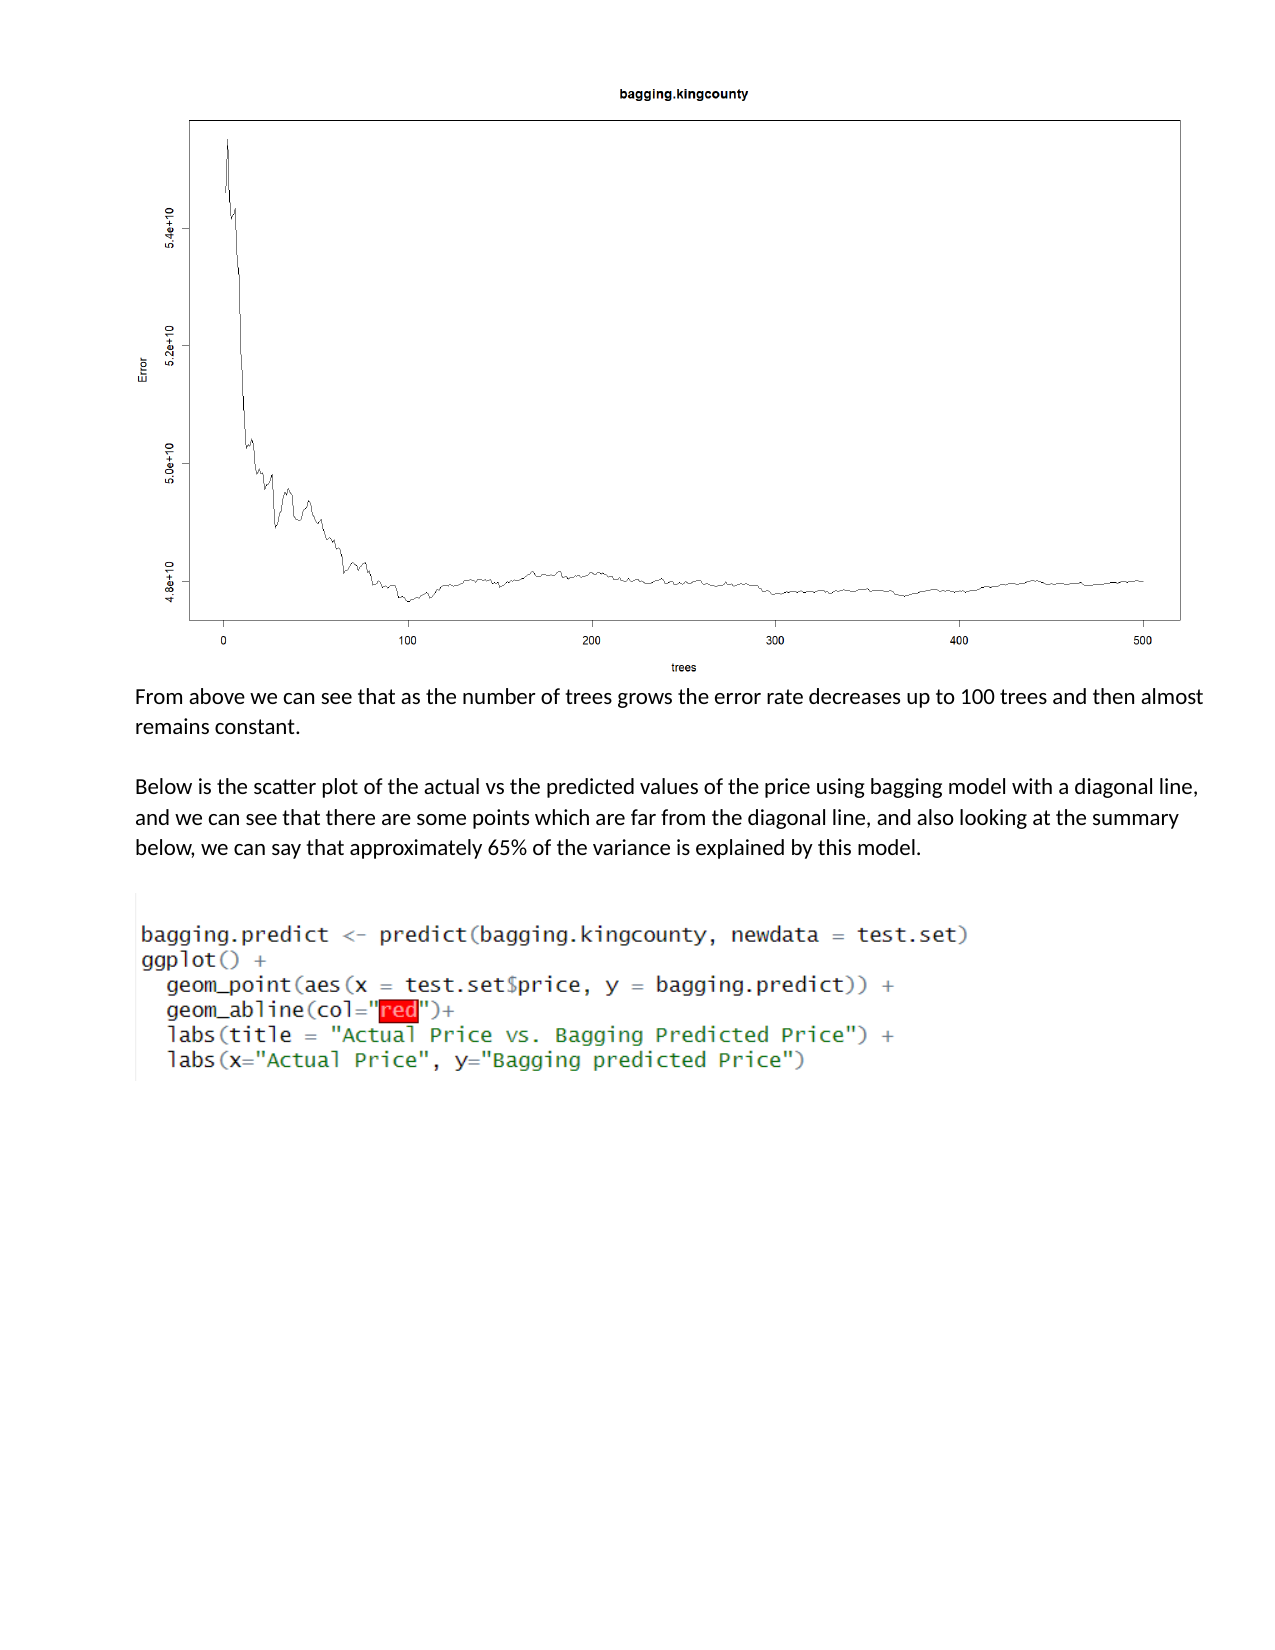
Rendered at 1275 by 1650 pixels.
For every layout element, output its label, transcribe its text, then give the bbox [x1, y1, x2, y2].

picture [135, 893, 1088, 1081]
list From above we can see that as the number of trees grows the error rate decreases up to 100 trees and then almost remains constant. [135, 682, 1215, 740]
picture [135, 75, 1193, 680]
list Below is the scatter plot of the actual vs the predicted values of the price using bagging model with a diagonal line, and we can see that there are some points which are far from the diagonal line, and also looking at the summary below, we can say that approximately 65% of the variance is explained by this model. [135, 772, 1215, 861]
